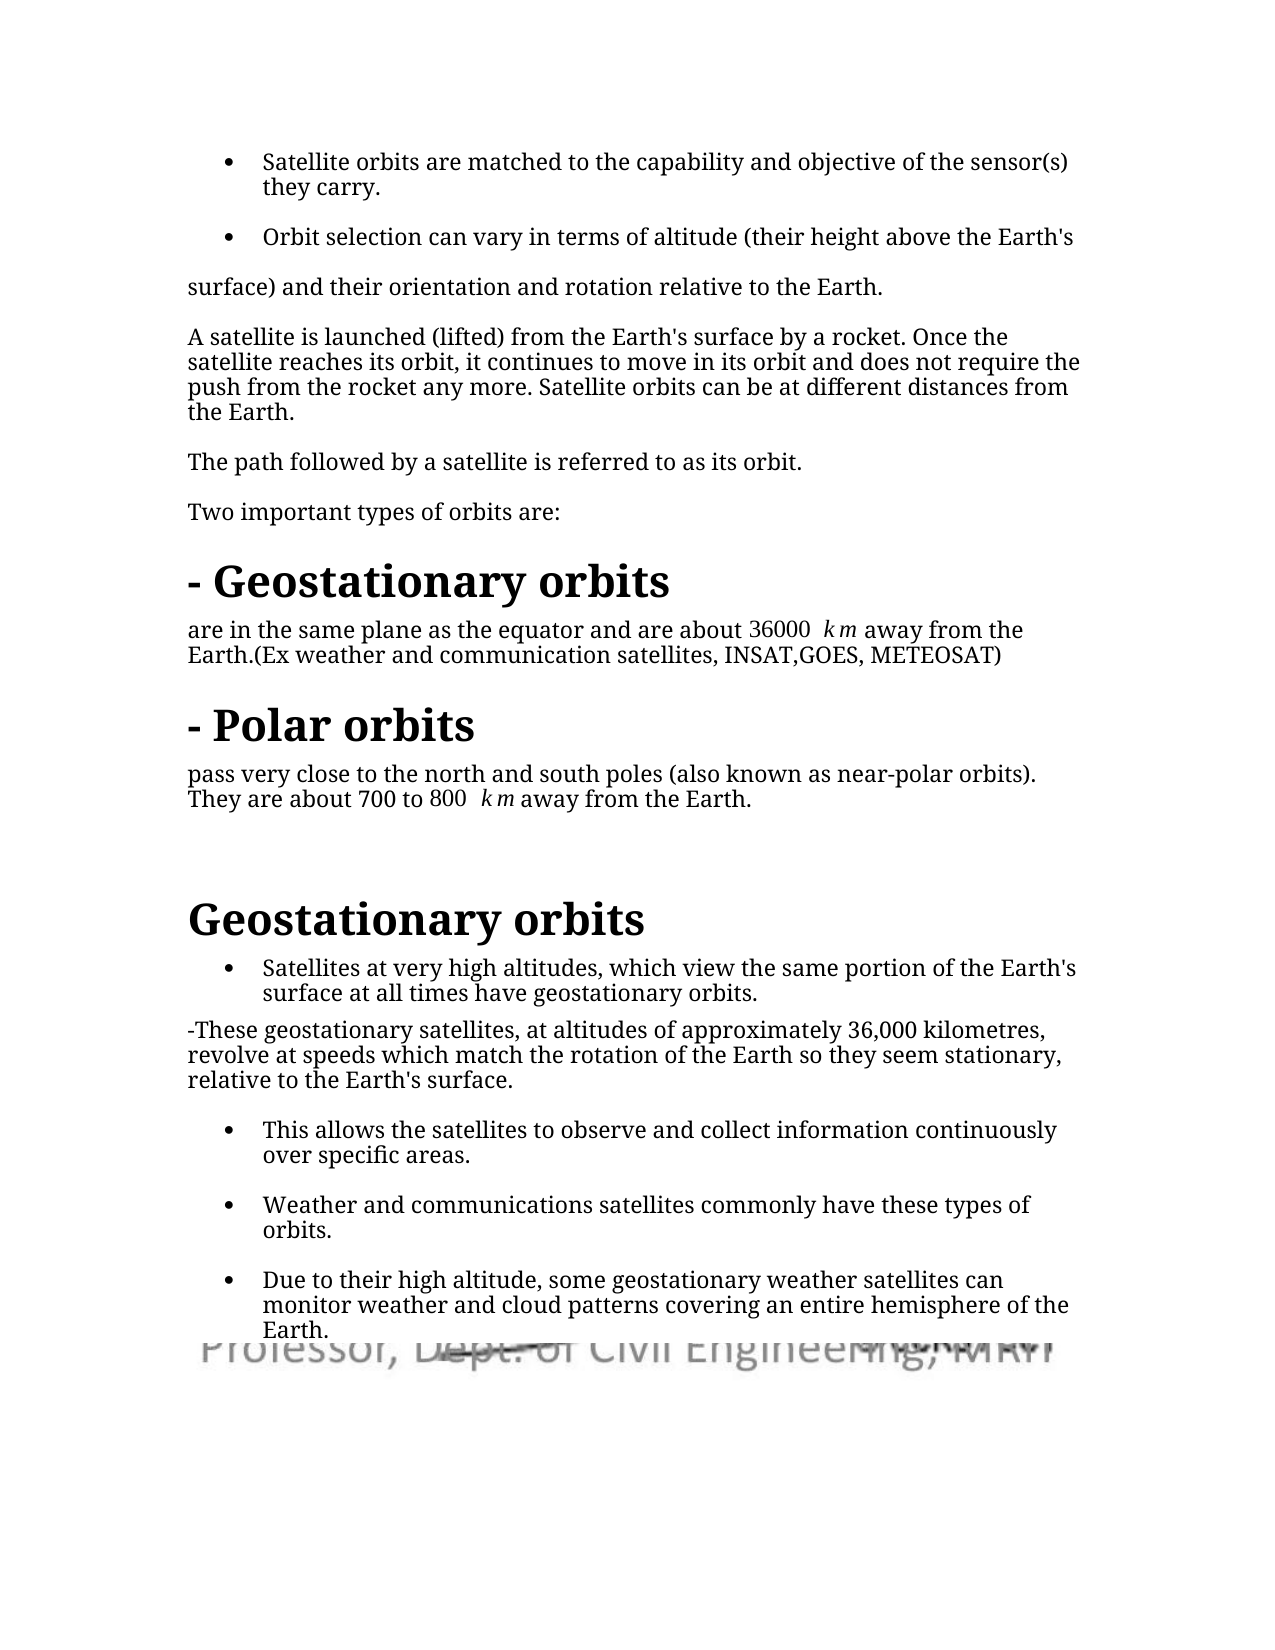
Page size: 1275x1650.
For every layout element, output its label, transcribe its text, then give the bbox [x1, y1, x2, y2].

list This allows the satellites to observe and collect information continuously over specific areas. [225, 1119, 1087, 1169]
text Two important types of orbits are: [187, 500, 1087, 525]
list Due to their high altitude, some geostationary weather satellites can monitor weather and cloud patterns covering an entire hemisphere of the Earth. [225, 1269, 1087, 1343]
text -These geostationary satellites, at altitudes of approximately 36,000 kilometres, revolve at speeds which match the rotation of the Earth so they seem stationary, relative to the Earth's surface. [187, 1019, 1087, 1094]
list Satellite orbits are matched to the capability and objective of the sensor(s) they carry. [225, 150, 1087, 200]
text Geostationary orbits [187, 900, 1087, 944]
text pass very close to the north and south poles (also known as near-polar orbits). They are about 700 to away from the Earth. [187, 762, 1087, 812]
text are in the same plane as the equator and are about away from the Earth.(Ex weather and communication satellites, INSAT,GOES, METEOSAT) [187, 619, 1087, 669]
text The path followed by a satellite is referred to as its orbit. [187, 450, 1087, 475]
text surface) and their orientation and rotation relative to the Earth. [187, 275, 1087, 300]
text A satellite is launched (lifted) from the Earth's surface by a rocket. Once the satellite reaches its orbit, it continues to move in its orbit and does not require the push from the rocket any more. Satellite orbits can be at different distances from the Earth. [187, 325, 1087, 425]
list Orbit selection can vary in terms of altitude (their height above the Earth's [225, 225, 1087, 250]
list Satellites at very high altitudes, which view the same portion of the Earth's surface at all times have geostationary orbits. [225, 956, 1087, 1006]
text - Geostationary orbits [187, 562, 1087, 606]
picture [187, 1343, 1088, 1389]
list Weather and communications satellites commonly have these types of orbits. [225, 1194, 1087, 1244]
text - Polar orbits [187, 706, 1087, 750]
